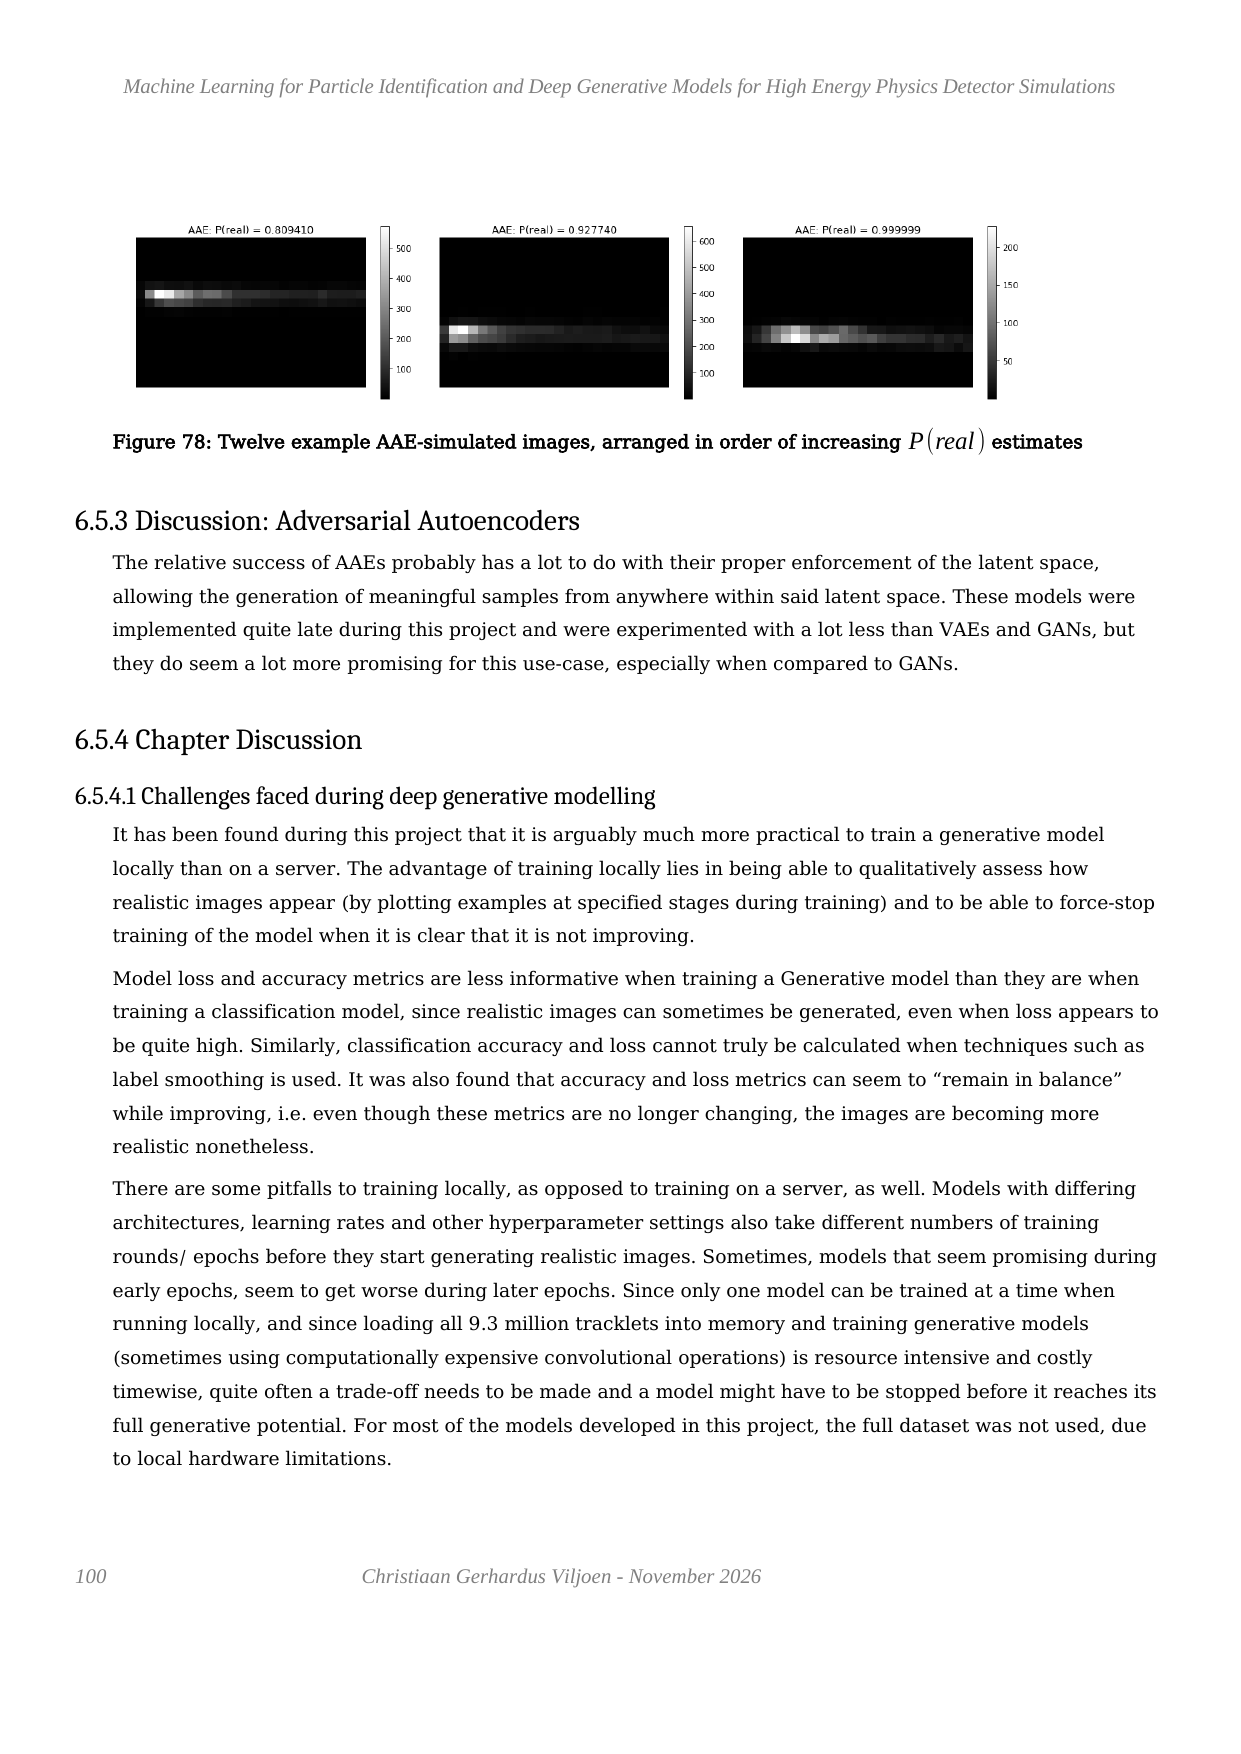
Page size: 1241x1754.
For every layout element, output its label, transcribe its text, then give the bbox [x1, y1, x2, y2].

subtitle Challenges faced during deep generative modelling [75, 782, 1165, 810]
subtitle Chapter Discussion [75, 723, 1165, 757]
text The relative success of AAEs probably has a lot to do with their proper enforcement of the latent space, allowing the generation of meaningful samples from anywhere within said latent space. These models were implemented quite late during this project and were experimented with a lot less than VAEs and GANs, but they do seem a lot more promising for this use-case, especially when compared to GANs. [112, 551, 1165, 674]
text It has been found during this project that it is arguably much more practical to train a generative model locally than on a server. The advantage of training locally lies in being able to qualitatively assess how realistic images appear (by plotting examples at specified stages during training) and to be able to force-stop training of the model when it is clear that it is not improving. [112, 823, 1165, 947]
picture [112, 219, 1024, 407]
text Figure 78: Twelve example AAE-simulated images, arranged in order of increasing estimates [112, 426, 1165, 456]
subtitle Discussion: Adversarial Autoencoders [75, 504, 1165, 538]
text Model loss and accuracy metrics are less informative when training a Generative model than they are when training a classification model, since realistic images can sometimes be generated, even when loss appears to be quite high. Similarly, classification accuracy and loss cannot truly be calculated when techniques such as label smoothing is used. It was also found that accuracy and loss metrics can seem to “remain in balance” while improving, i.e. even though these metrics are no longer changing, the images are becoming more realistic nonetheless. [112, 966, 1165, 1157]
text There are some pitfalls to training locally, as opposed to training on a server, as well. Models with differing architectures, learning rates and other hyperparameter settings also take different numbers of training rounds/ epochs before they start generating realistic images. Sometimes, models that seem promising during early epochs, seem to get worse during later epochs. Since only one model can be trained at a time when running locally, and since loading all 9.3 million tracklets into memory and training generative models (sometimes using computationally expensive convolutional operations) is resource intensive and costly timewise, quite often a trade-off needs to be made and a model might have to be stopped before it reaches its full generative potential. For most of the models developed in this project, the full dataset was not used, due to local hardware limitations. [112, 1177, 1165, 1469]
